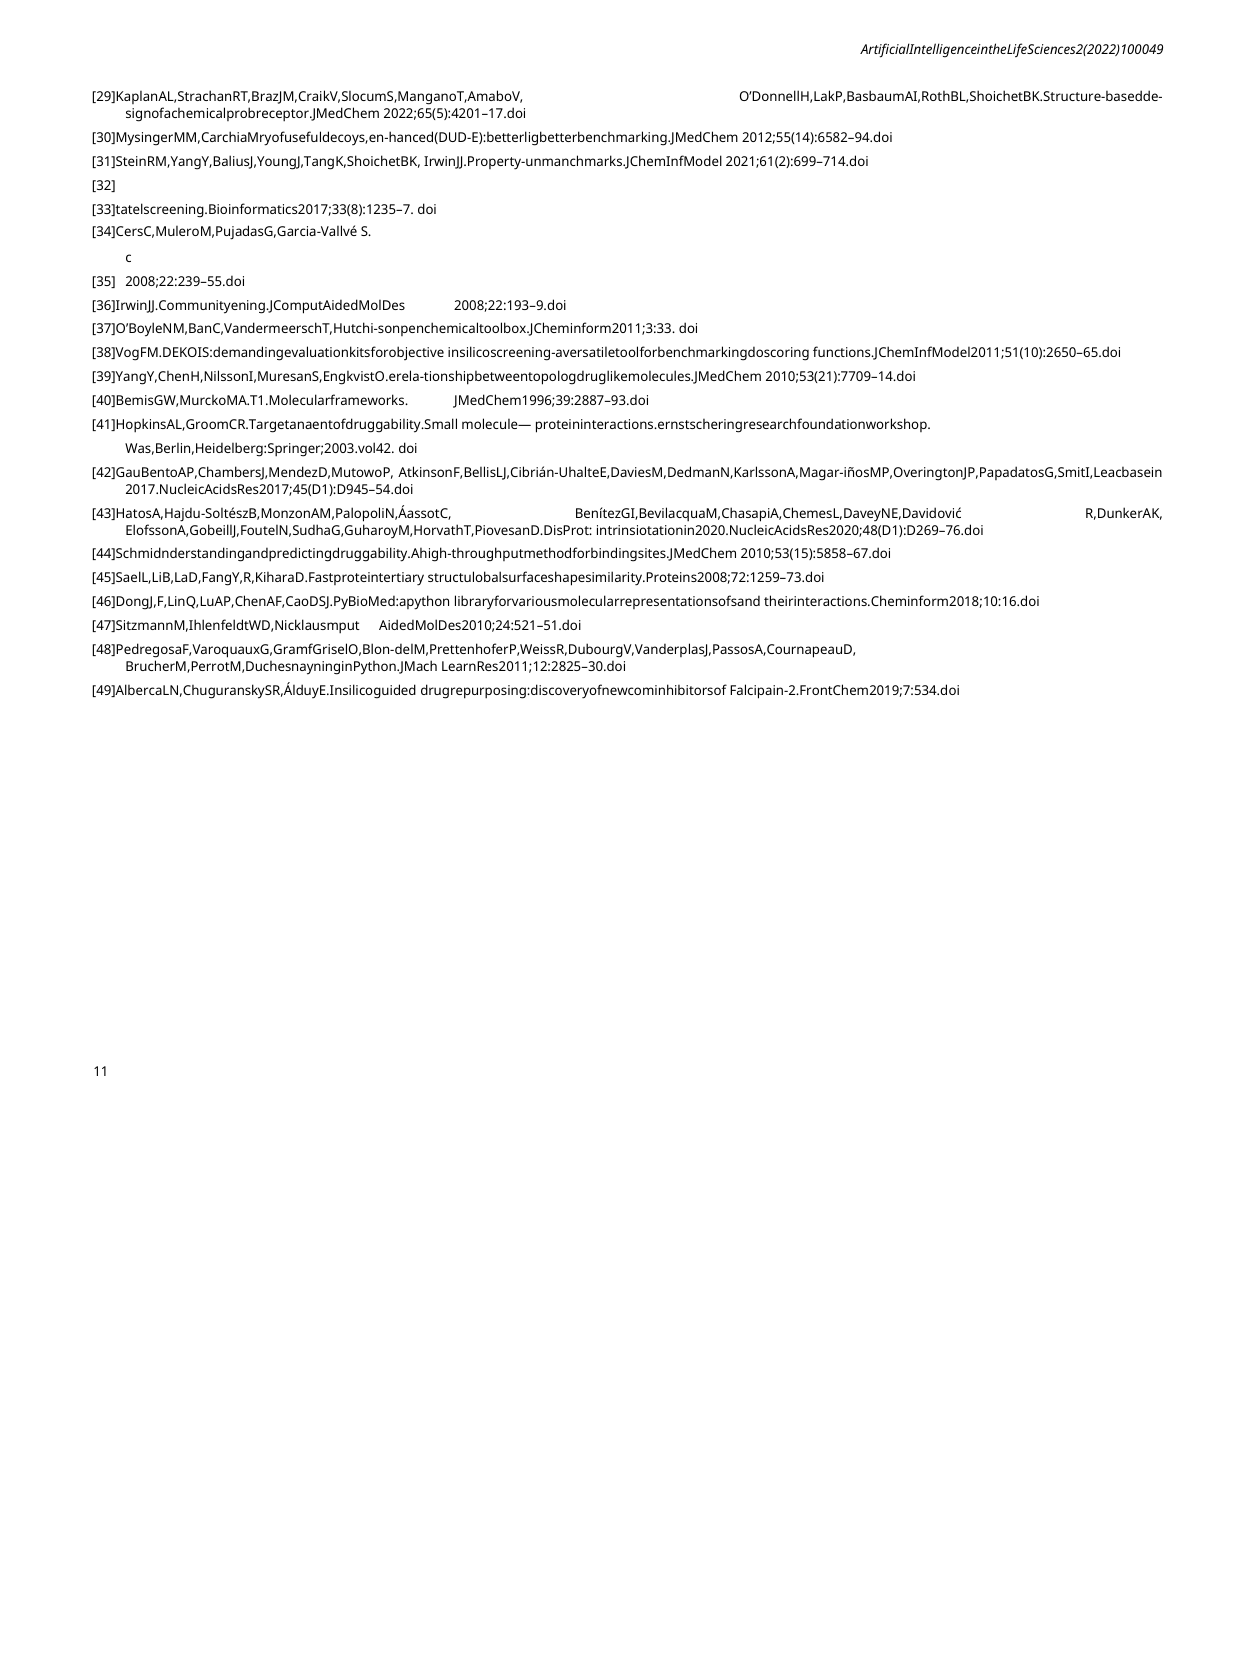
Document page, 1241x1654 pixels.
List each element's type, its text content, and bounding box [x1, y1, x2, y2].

text [43]HatosA,Hajdu-SoltészB,MonzonAM,PalopoliN,ÁassotC, BenítezGI,BevilacquaM,ChasapiA,ChemesL,DaveyNE,Davidović R,DunkerAK, ElofssonA,GobeillJ,FoutelN,SudhaG,GuharoyM,HorvathT,PiovesanD.DisProt: intrinsiotationin2020.NucleicAcidsRes2020;48(D1):D269–76.doi [92, 505, 1163, 538]
text 11 [79, 1057, 122, 1081]
text [31]SteinRM,YangY,BaliusJ,YoungJ,TangK,ShoichetBK, IrwinJJ.Property-unmanchmarks.JChemInfModel 2021;61(2):699–714.doi [92, 153, 1163, 169]
text [47]SitzmannM,IhlenfeldtWD,Nicklausmput AidedMolDes2010;24:521–51.doi [92, 617, 1166, 634]
text [39]YangY,ChenH,NilssonI,MuresanS,EngkvistO.erela-tionshipbetweentopologdruglikemolecules.JMedChem 2010;53(21):7709–14.doi [92, 368, 1163, 385]
text [34]CersC,MuleroM,PujadasG,Garcia-Vallvé S. [92, 217, 1166, 241]
text [46]DongJ,F,LinQ,LuAP,ChenAF,CaoDSJ.PyBioMed:apython libraryforvariousmolecularrepresentationsofsand theirinteractions.Cheminform2018;10:16.doi [92, 593, 1164, 610]
text [29]KaplanAL,StrachanRT,BrazJM,CraikV,SlocumS,ManganoT,AmaboV, O’DonnellH,LakP,BasbaumAI,RothBL,ShoichetBK.Structure-basedde-signofachemicalprobreceptor.JMedChem 2022;65(5):4201–17.doi [92, 88, 1163, 122]
text [36]IrwinJJ.Communityening.JComputAidedMolDes 2008;22:193–9.doi [92, 297, 1166, 313]
text [32] [92, 177, 1163, 193]
text [30]MysingerMM,CarchiaMryofusefuldecoys,en-hanced(DUD-E):betterligbetterbenchmarking.JMedChem 2012;55(14):6582–94.doi [92, 129, 1163, 146]
text [37]O’BoyleNM,BanC,VandermeerschT,Hutchi-sonpenchemicaltoolbox.JCheminform2011;3:33. doi [92, 321, 1163, 337]
text [33]tatelscreening.Bioinformatics2017;33(8):1235–7. doi [92, 201, 1163, 217]
text [41]HopkinsAL,GroomCR.Targetanaentofdruggability.Small molecule— proteininteractions.ernstscheringresearchfoundationworkshop. [92, 416, 1166, 433]
text [48]PedregosaF,VaroquauxG,GramfGriselO,Blon-delM,PrettenhoferP,WeissR,DubourgV,VanderplasJ,PassosA,CournapeauD, BrucherM,PerrotM,DuchesnayninginPython.JMach LearnRes2011;12:2825–30.doi [92, 641, 1163, 675]
text [40]BemisGW,MurckoMA.T1.Molecularframeworks. JMedChem1996;39:2887–93.doi [92, 392, 1166, 409]
text [44]Schmidnderstandingandpredictingdruggability.Ahigh-throughputmethodforbindingsites.JMedChem 2010;53(15):5858–67.doi [92, 546, 1163, 562]
text [38]VogFM.DEKOIS:demandingevaluationkitsforobjective insilicoscreening-aversatiletoolforbenchmarkingdoscoring functions.JChemInfModel2011;51(10):2650–65.doi [92, 345, 1163, 361]
text Was,Berlin,Heidelberg:Springer;2003.vol42. doi [125, 440, 1166, 457]
text [45]SaelL,LiB,LaD,FangY,R,KiharaD.Fastproteintertiary structulobalsurfaceshapesimilarity.Proteins2008;72:1259–73.doi [92, 570, 1163, 586]
text [35] 2008;22:239–55.doi [92, 273, 1166, 289]
text [49]AlbercaLN,ChuguranskySR,ÁlduyE.Insilicoguided drugrepurposing:discoveryofnewcominhibitorsof Falcipain-2.FrontChem2019;7:534.doi [92, 682, 1163, 699]
text c [125, 249, 1163, 265]
text [42]GauBentoAP,ChambersJ,MendezD,MutowoP, AtkinsonF,BellisLJ,Cibrián-UhalteE,DaviesM,DedmanN,KarlssonA,Magar-iñosMP,OveringtonJP,PapadatosG,SmitI,Leacbasein 2017.NucleicAcidsRes2017;45(D1):D945–54.doi [92, 464, 1163, 498]
text ArtificialIntelligenceintheLifeSciences2(2022)100049 [79, 35, 1163, 59]
